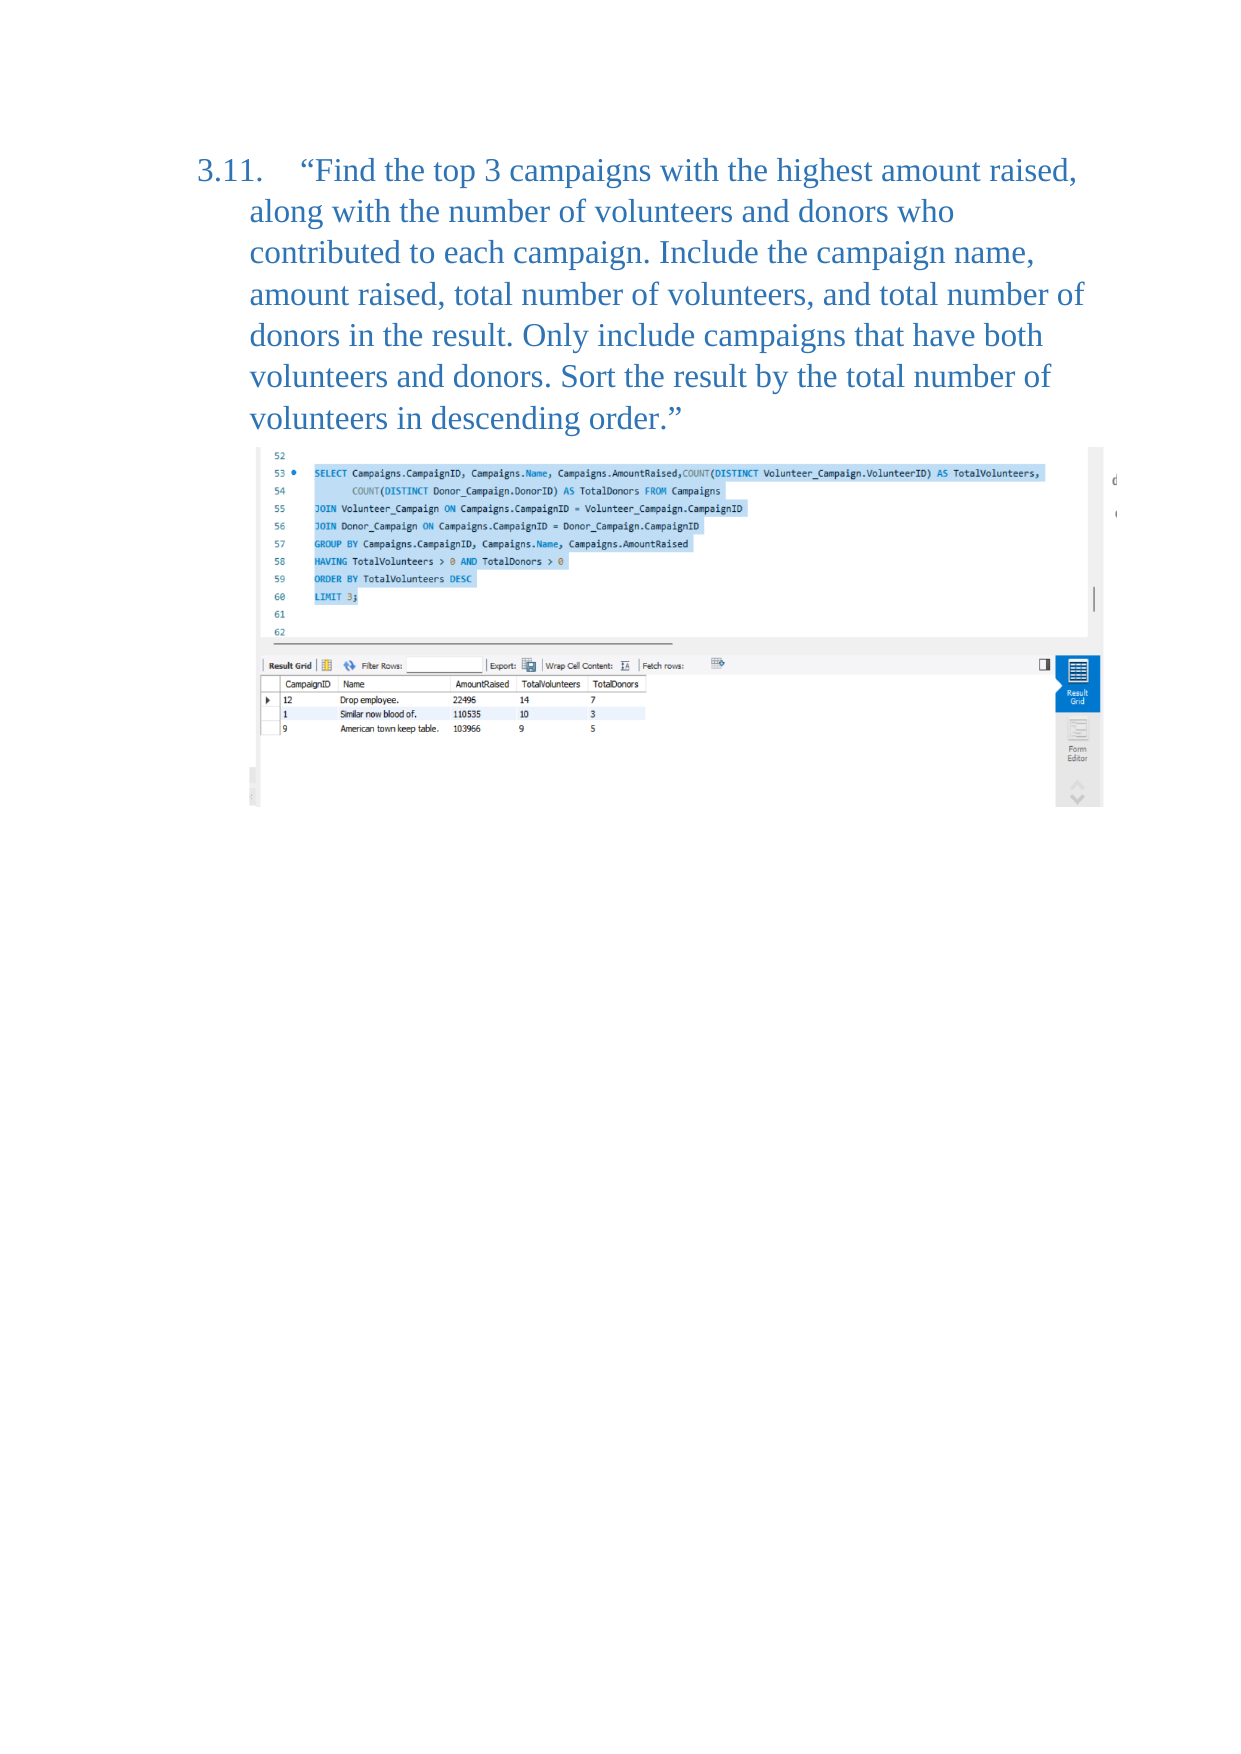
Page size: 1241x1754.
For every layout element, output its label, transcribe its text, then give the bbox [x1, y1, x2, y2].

picture [249, 447, 1117, 807]
subtitle “Find the top 3 campaigns with the highest amount raised, along with the number of volunteers and donors who contributed to each campaign. Include the campaign name, amount raised, total number of volunteers, and total number of donors in the result. Only include campaigns that have both volunteers and donors. Sort the result by the total number of volunteers in descending order.” [197, 150, 1090, 436]
